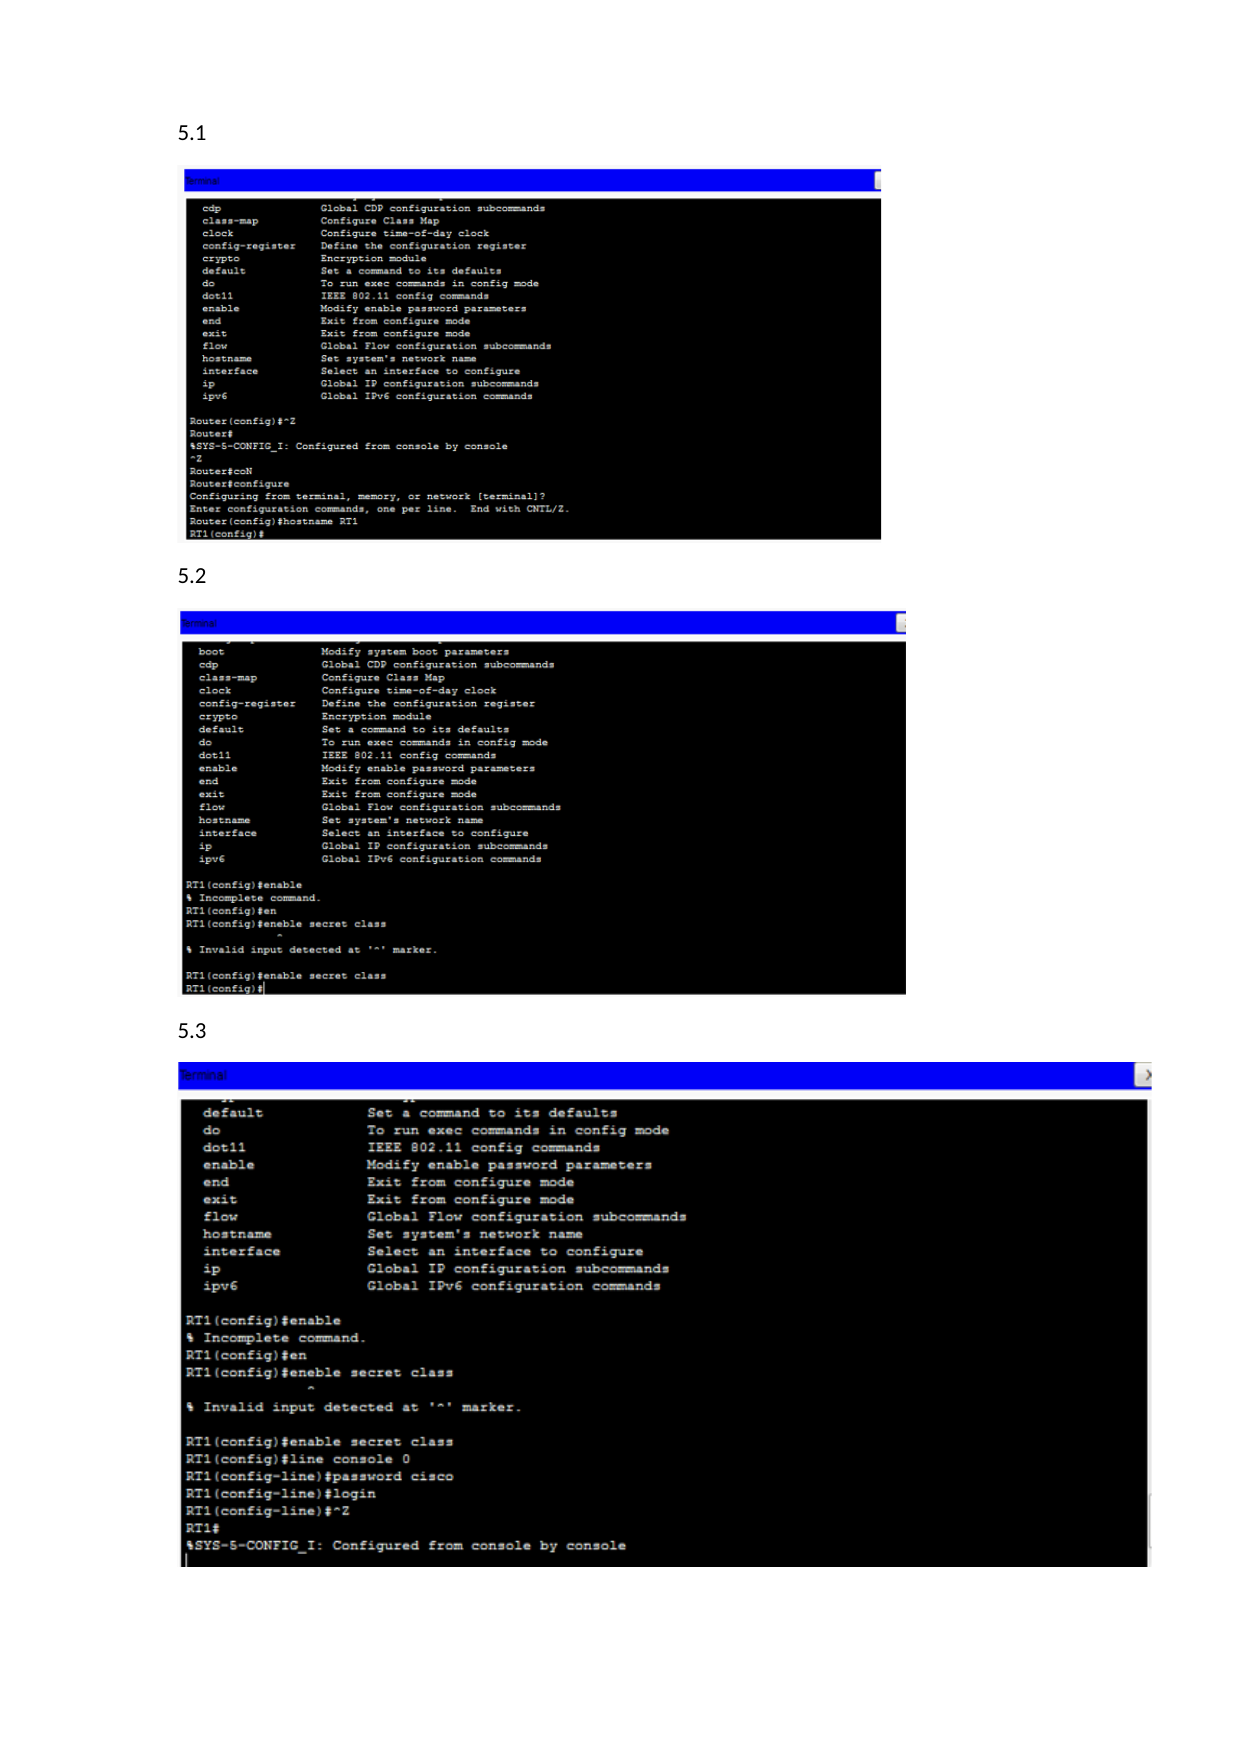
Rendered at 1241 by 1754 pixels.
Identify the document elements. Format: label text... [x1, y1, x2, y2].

picture [177, 1062, 1152, 1567]
picture [177, 165, 882, 543]
text 5.1 [177, 118, 1152, 146]
text 5.2 [177, 561, 1152, 589]
text 5.3 [177, 1016, 1152, 1044]
picture [177, 608, 906, 997]
